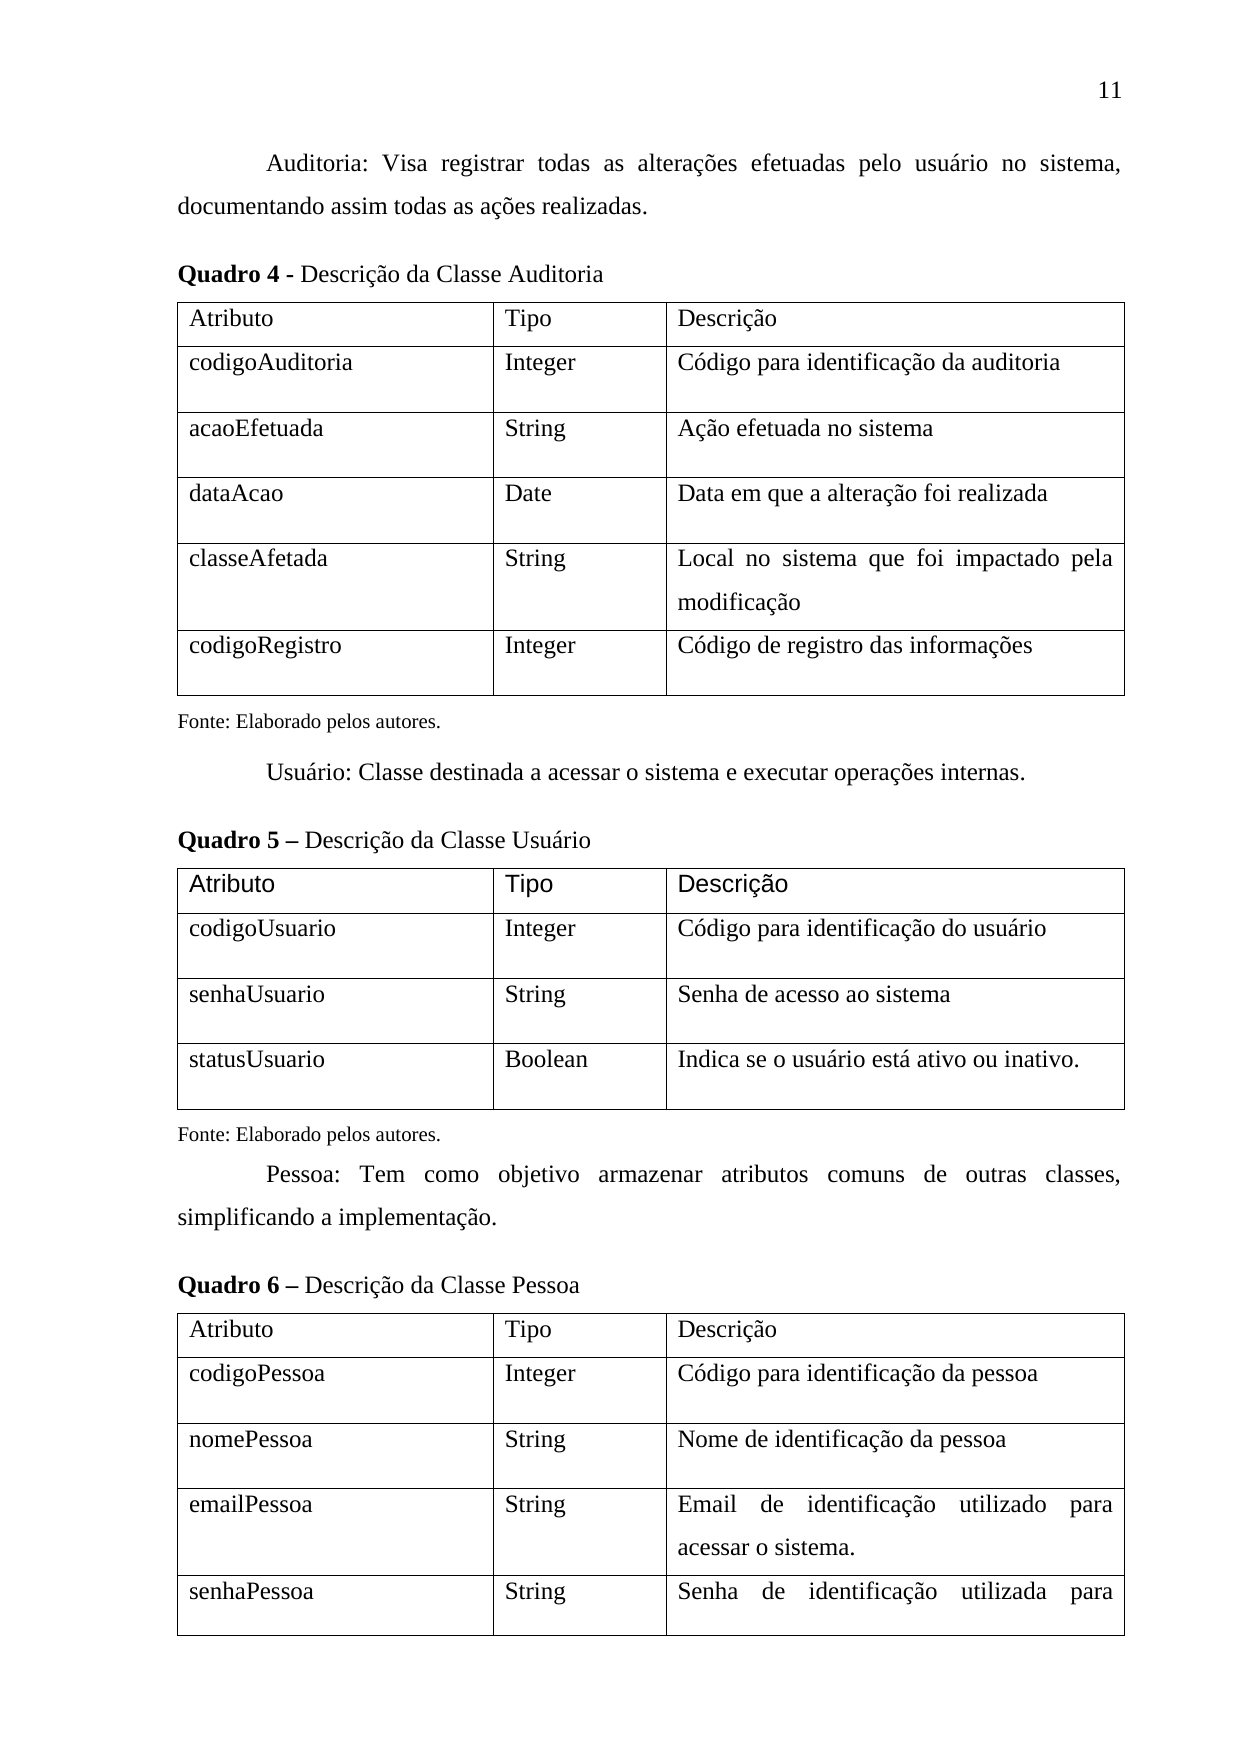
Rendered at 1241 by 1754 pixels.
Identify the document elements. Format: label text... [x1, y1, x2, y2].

table_cell Ação efetuada no sistema [667, 413, 1124, 477]
table_cell Senha de acesso ao sistema [667, 979, 1124, 1043]
text Fonte: Elaborado pelos autores. [177, 708, 1122, 733]
table_header Tipo [494, 303, 666, 346]
table_cell classeAfetada [178, 544, 493, 629]
table_cell Boolean [494, 1044, 666, 1109]
table_header Tipo [494, 1314, 666, 1357]
table_header Descrição [667, 869, 1124, 912]
table_header Tipo [494, 869, 666, 912]
table_cell dataAcao [178, 478, 493, 542]
table_cell Código para identificação do usuário [667, 914, 1124, 978]
table_cell statusUsuario [178, 1044, 493, 1109]
table_cell Integer [494, 1358, 666, 1423]
table_cell String [494, 1424, 666, 1488]
text Pessoa: Tem como objetivo armazenar atributos comuns de outras classes, simplificando a implementação. [177, 1159, 1122, 1231]
table_cell Nome de identificação da pessoa [667, 1424, 1124, 1488]
text Fonte: Elaborado pelos autores. [177, 1122, 1122, 1146]
table_cell emailPessoa [178, 1489, 493, 1575]
table_cell Integer [494, 914, 666, 978]
table_cell Código para identificação da pessoa [667, 1358, 1124, 1423]
table_cell Date [494, 478, 666, 542]
table_cell senhaPessoa [178, 1576, 493, 1635]
table_cell Indica se o usuário está ativo ou inativo. [667, 1044, 1124, 1109]
text Usuário: Classe destinada a acessar o sistema e executar operações internas. [177, 757, 1122, 786]
text Auditoria: Visa registrar todas as alterações efetuadas pelo usuário no sistema, documentando assim todas as ações realizadas. [177, 148, 1122, 219]
table_cell Data em que a alteração foi realizada [667, 478, 1124, 542]
text Quadro 4 - Descrição da Classe Auditoria [177, 259, 1122, 288]
table_cell Local no sistema que foi impactado pela modificação [667, 544, 1124, 629]
table_cell String [494, 413, 666, 477]
table_cell String [494, 1576, 666, 1635]
table_cell acaoEfetuada [178, 413, 493, 477]
table_cell codigoPessoa [178, 1358, 493, 1423]
table_cell String [494, 1489, 666, 1575]
table_cell Código para identificação da auditoria [667, 347, 1124, 412]
table_cell Email de identificação utilizado para acessar o sistema. [667, 1489, 1124, 1575]
table_cell String [494, 979, 666, 1043]
text Quadro 5 – Descrição da Classe Usuário [177, 825, 1122, 854]
table_header Descrição [667, 303, 1124, 346]
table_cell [667, 1576, 1124, 1635]
text Quadro 6 – Descrição da Classe Pessoa [177, 1270, 1122, 1299]
table_cell codigoUsuario [178, 914, 493, 978]
table_cell Integer [494, 631, 666, 695]
table_header Atributo [178, 869, 493, 912]
table_cell Código de registro das informações [667, 631, 1124, 695]
table_cell codigoRegistro [178, 631, 493, 695]
table_header Atributo [178, 303, 493, 346]
table_cell senhaUsuario [178, 979, 493, 1043]
table_cell nomePessoa [178, 1424, 493, 1488]
table_header Atributo [178, 1314, 493, 1357]
table_cell String [494, 544, 666, 629]
table_cell Integer [494, 347, 666, 412]
table_cell codigoAuditoria [178, 347, 493, 412]
table_header Descrição [667, 1314, 1124, 1357]
